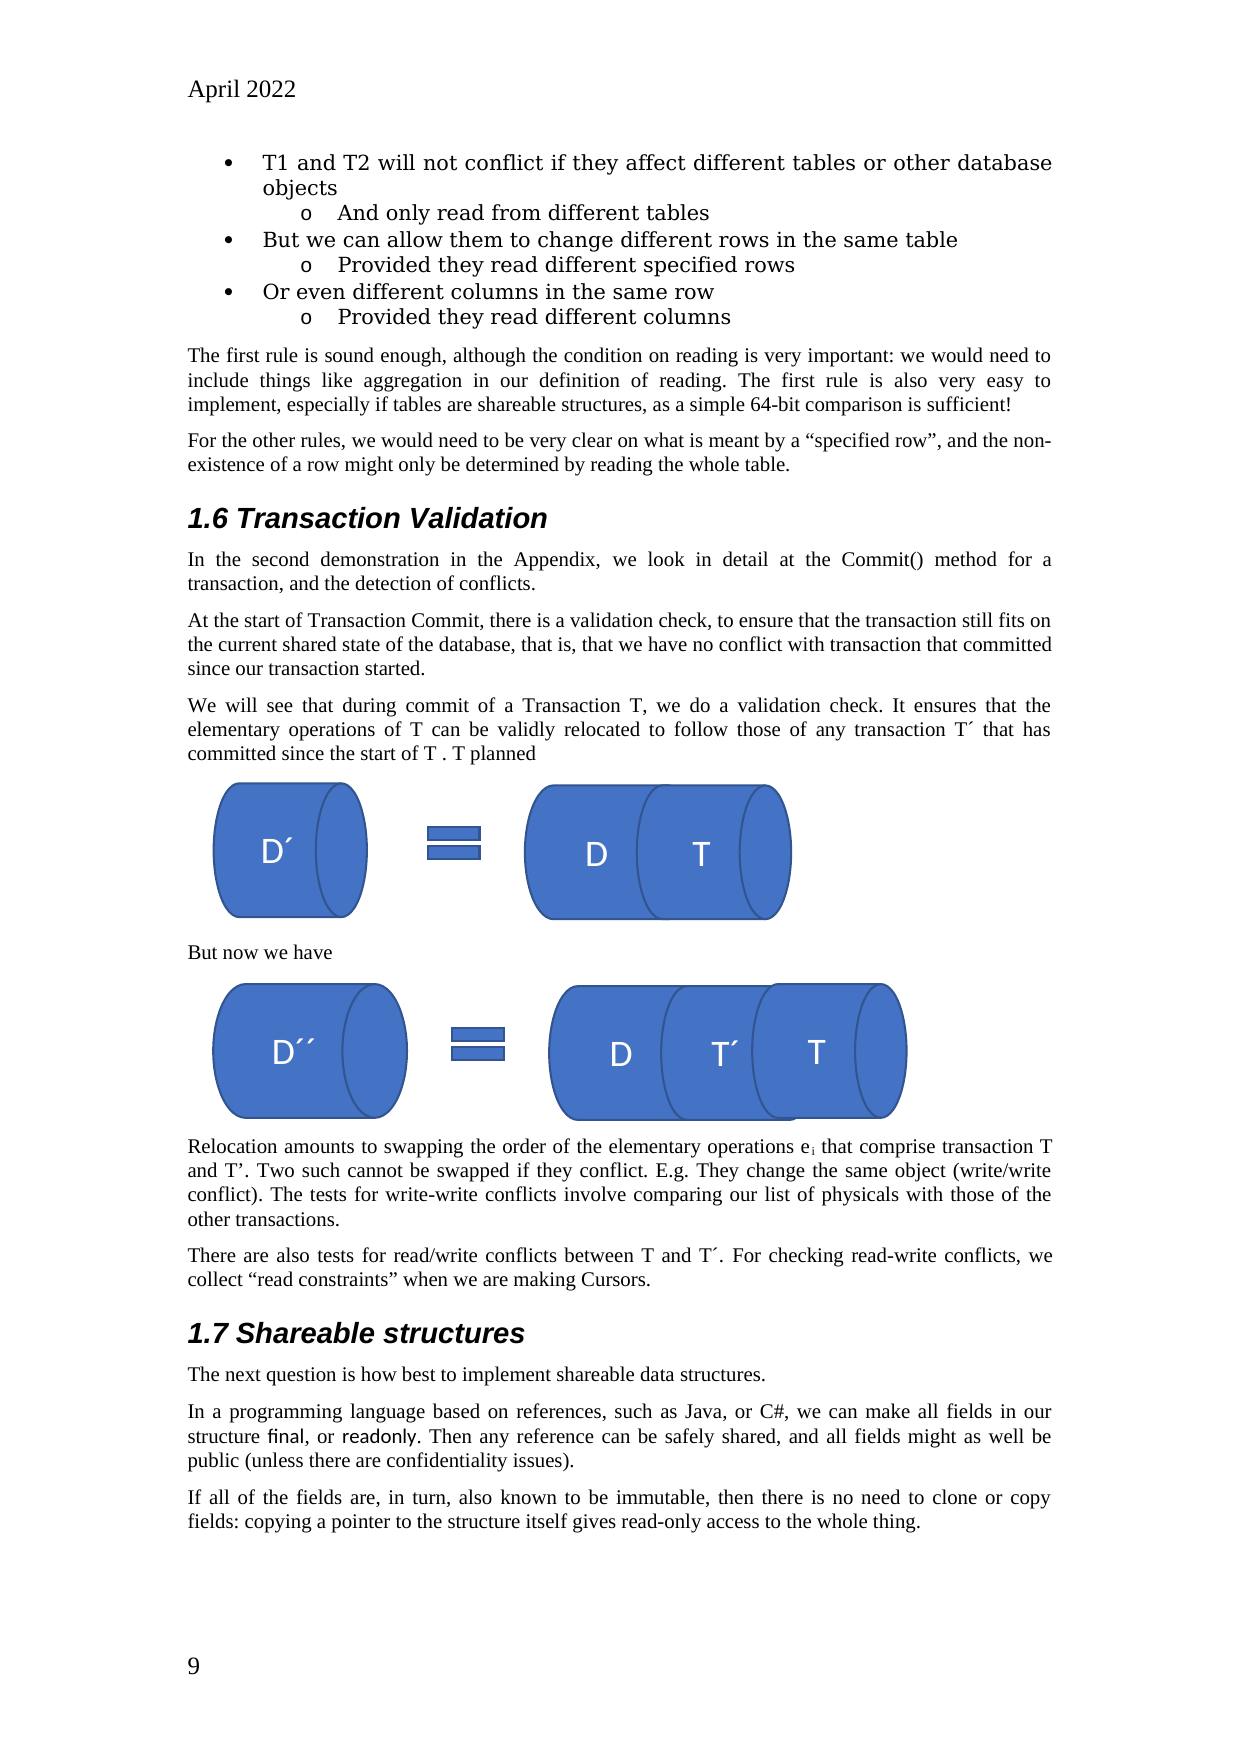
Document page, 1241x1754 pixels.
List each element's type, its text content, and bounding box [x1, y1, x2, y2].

text There are also tests for read/write conflicts between T and T´. For checking read-write conflicts, we collect “read constraints” when we are making Cursors. [187, 1243, 1053, 1291]
text In a programming language based on references, such as Java, or C#, we can make all fields in our structure final, or readonly. Then any reference can be safely shared, and all fields might as well be public (unless there are confidentiality issues). [187, 1399, 1053, 1472]
text If all of the fields are, in turn, also known to be immutable, then there is no need to clone or copy fields: copying a pointer to the structure itself gives read-only access to the whole thing. [187, 1485, 1053, 1533]
text At the start of Transaction Commit, there is a validation check, to ensure that the transaction still fits on the current shared state of the database, that is, that we have no conflict with transaction that committed since our transaction started. [187, 608, 1053, 680]
text We will see that during commit of a Transaction T, we do a validation check. It ensures that the elementary operations of T can be validly relocated to follow those of any transaction T´ that has committed since the start of T . T planned [187, 693, 1053, 765]
text But now we have [187, 777, 1053, 964]
text Relocation amounts to swapping the order of the elementary operations ei that comprise transaction T and T’. Two such cannot be swapped if they conflict. E.g. They change the same object (write/write conflict). The tests for write-write conflicts involve comparing our list of physicals with those of the other transactions. [187, 977, 1053, 1231]
list Provided they read different specified rows [300, 252, 1053, 279]
list But we can allow them to change different rows in the same table [225, 227, 1053, 252]
list Or even different columns in the same row [225, 279, 1053, 304]
text For the other rules, we would need to be very clear on what is meant by a “specified row”, and the non-existence of a row might only be determined by reading the whole table. [187, 428, 1053, 476]
list And only read from different tables [300, 200, 1053, 227]
list T1 and T2 will not conflict if they affect different tables or other database objects [225, 150, 1053, 200]
subtitle Shareable structures [187, 1316, 1053, 1350]
list Provided they read different columns [300, 304, 1053, 331]
subtitle Transaction Validation [187, 501, 1053, 535]
text In the second demonstration in the Appendix, we look in detail at the Commit() method for a transaction, and the detection of conflicts. [187, 547, 1053, 595]
text The first rule is sound enough, although the condition on reading is very important: we would need to include things like aggregation in our definition of reading. The first rule is also very easy to implement, especially if tables are shareable structures, as a simple 64-bit comparison is sufficient! [187, 343, 1053, 416]
text The next question is how best to implement shareable data structures. [187, 1362, 1053, 1386]
